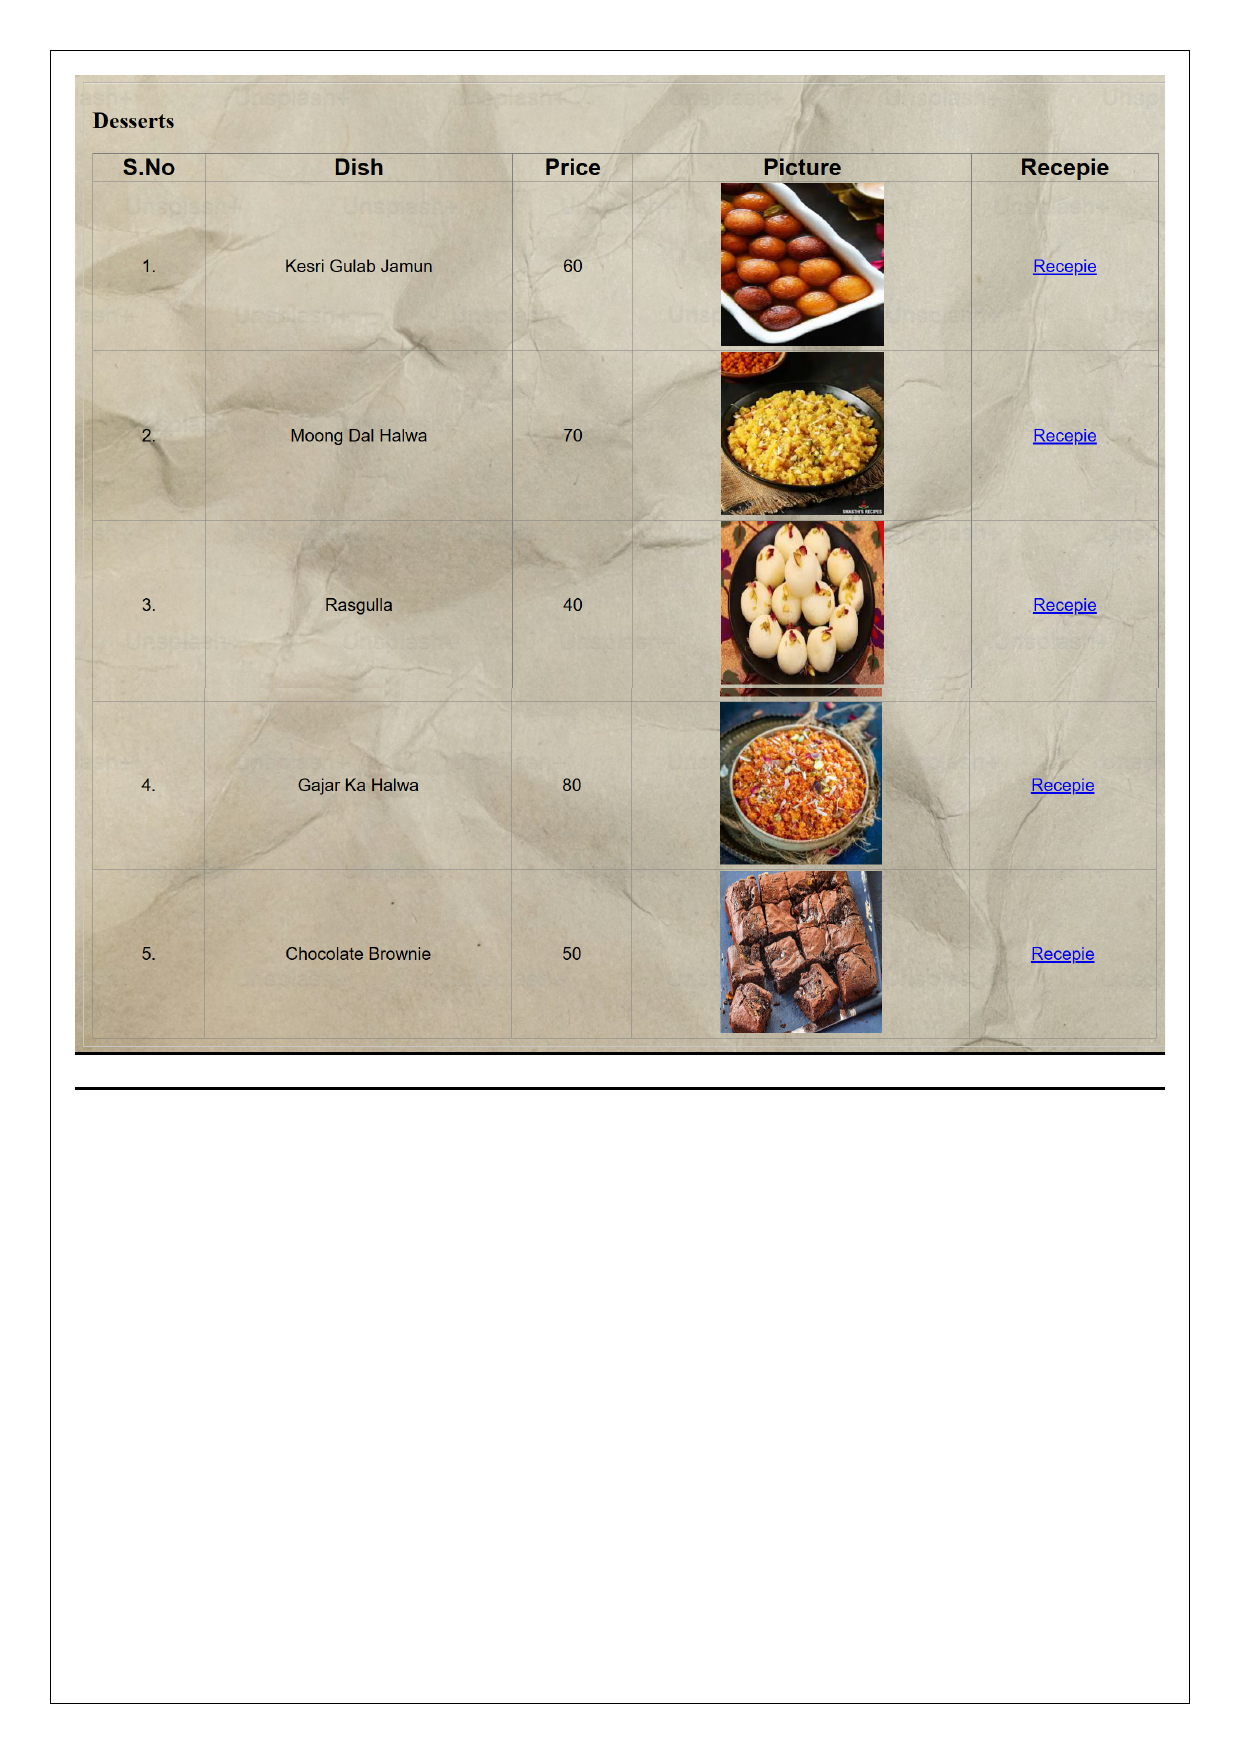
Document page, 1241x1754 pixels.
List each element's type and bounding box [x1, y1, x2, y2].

picture [75, 75, 1166, 1052]
